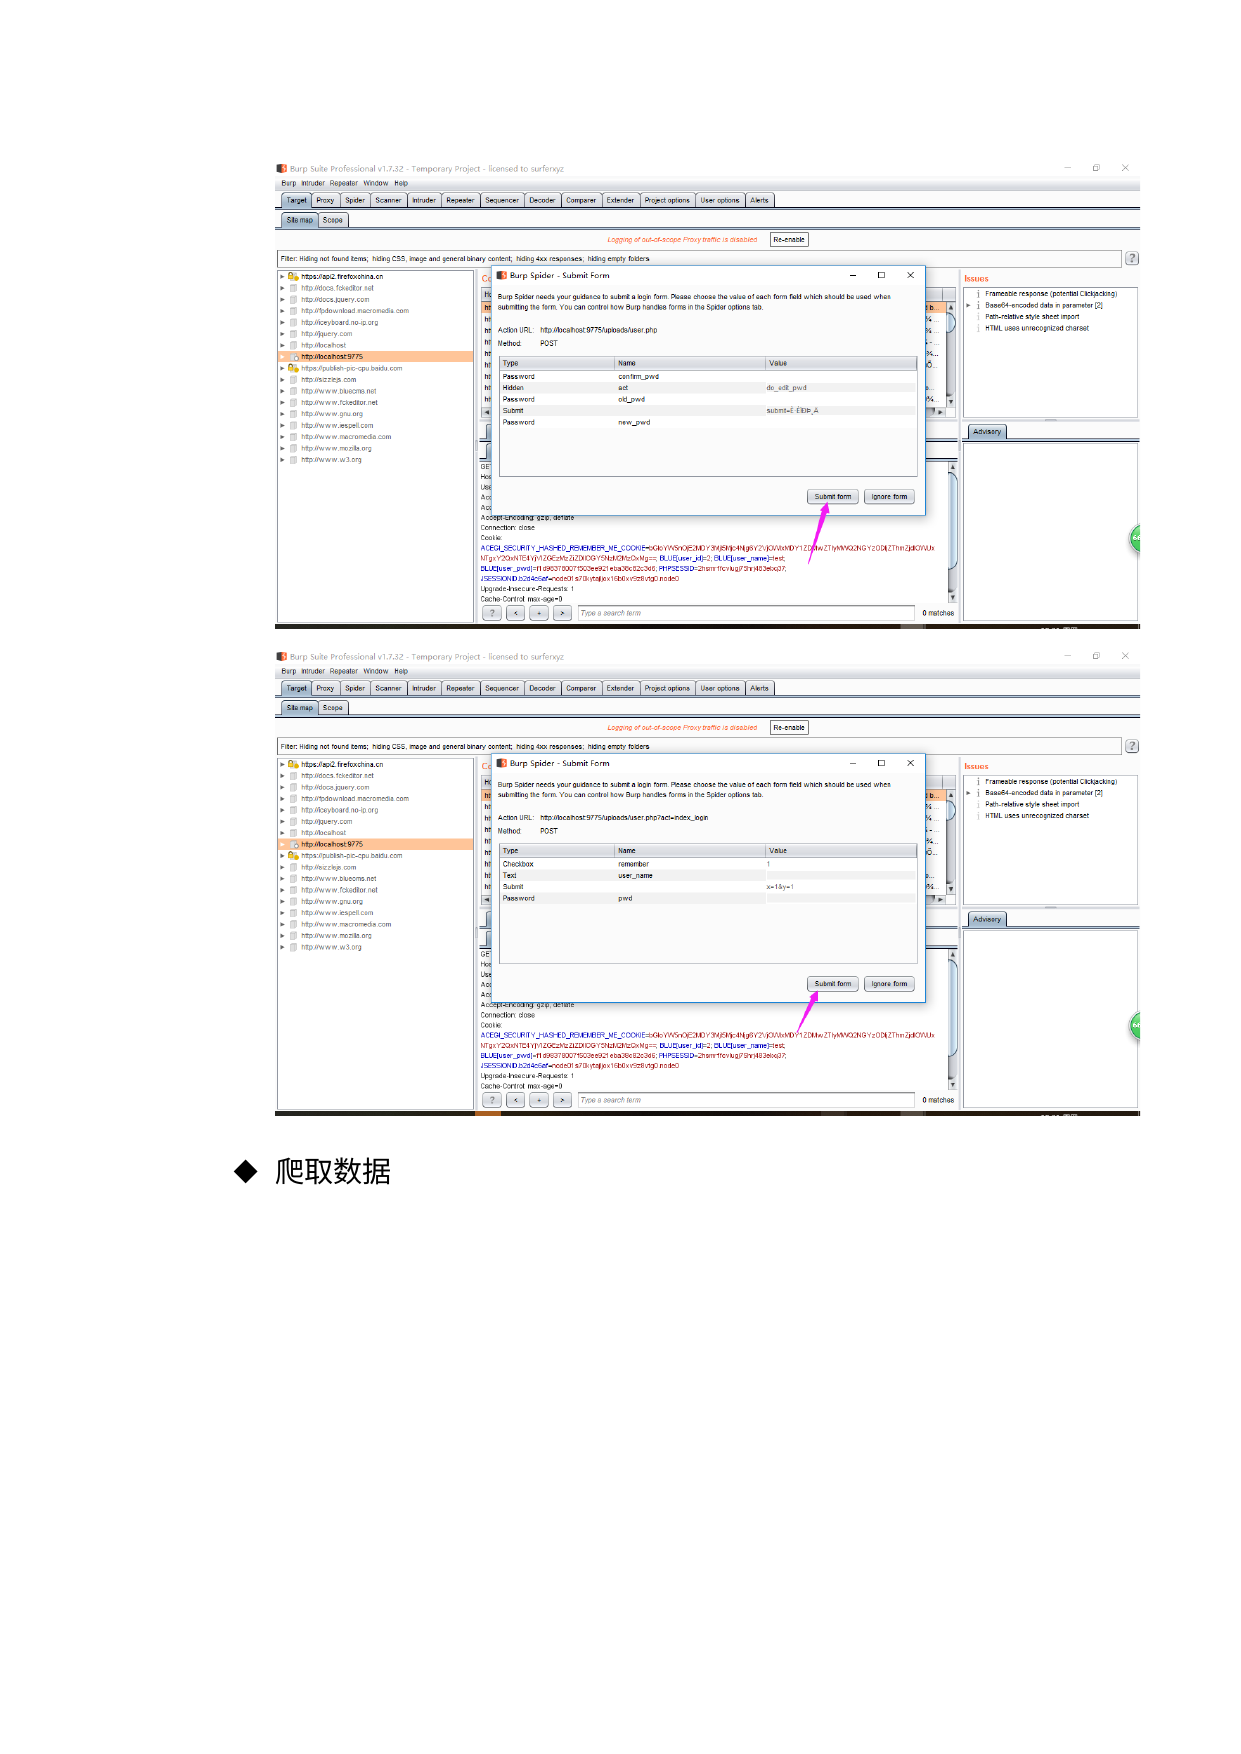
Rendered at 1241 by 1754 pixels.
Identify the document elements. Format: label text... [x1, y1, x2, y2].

picture [275, 162, 1141, 629]
list 爬取数据 [231, 1137, 1053, 1202]
picture [275, 649, 1141, 1116]
